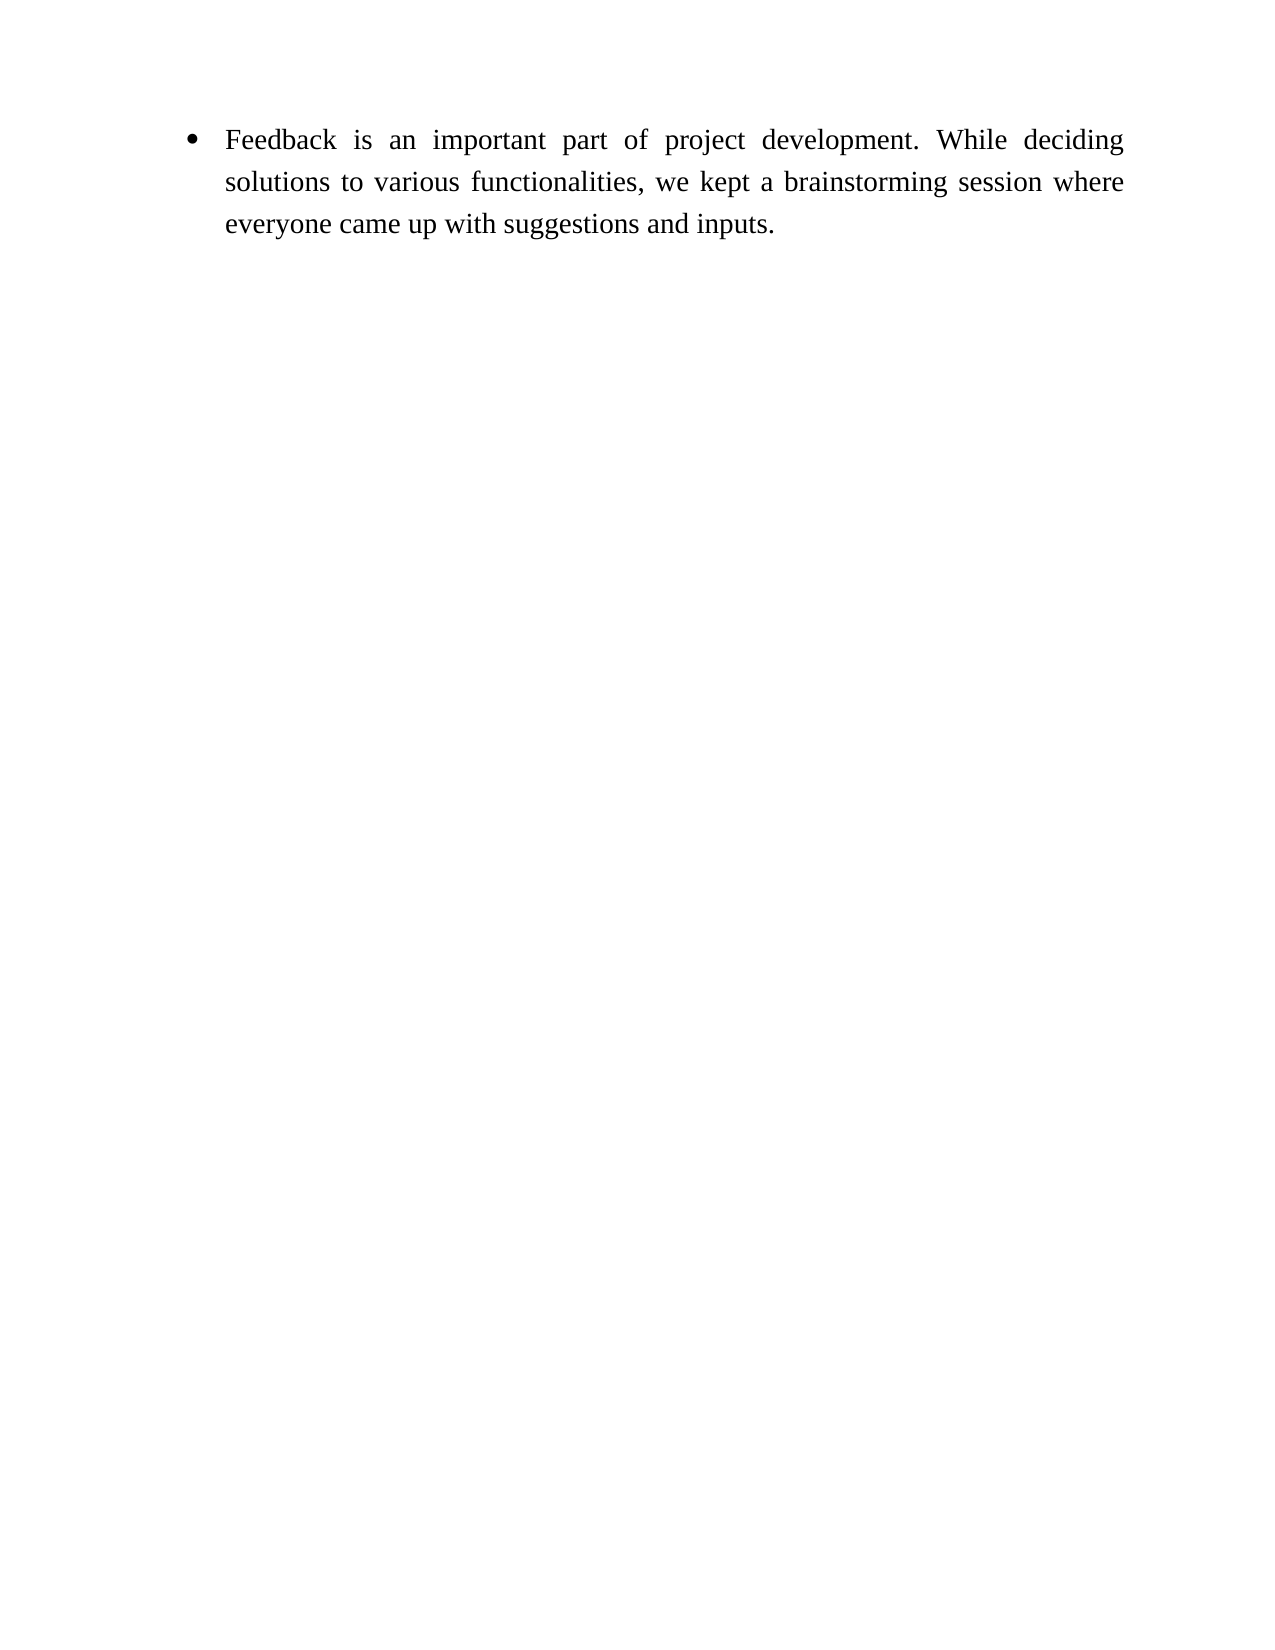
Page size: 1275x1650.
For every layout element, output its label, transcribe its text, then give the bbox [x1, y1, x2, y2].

list Feedback is an important part of project development. While deciding solutions to various functionalities, we kept a brainstorming session where everyone came up with suggestions and inputs. [187, 122, 1125, 239]
